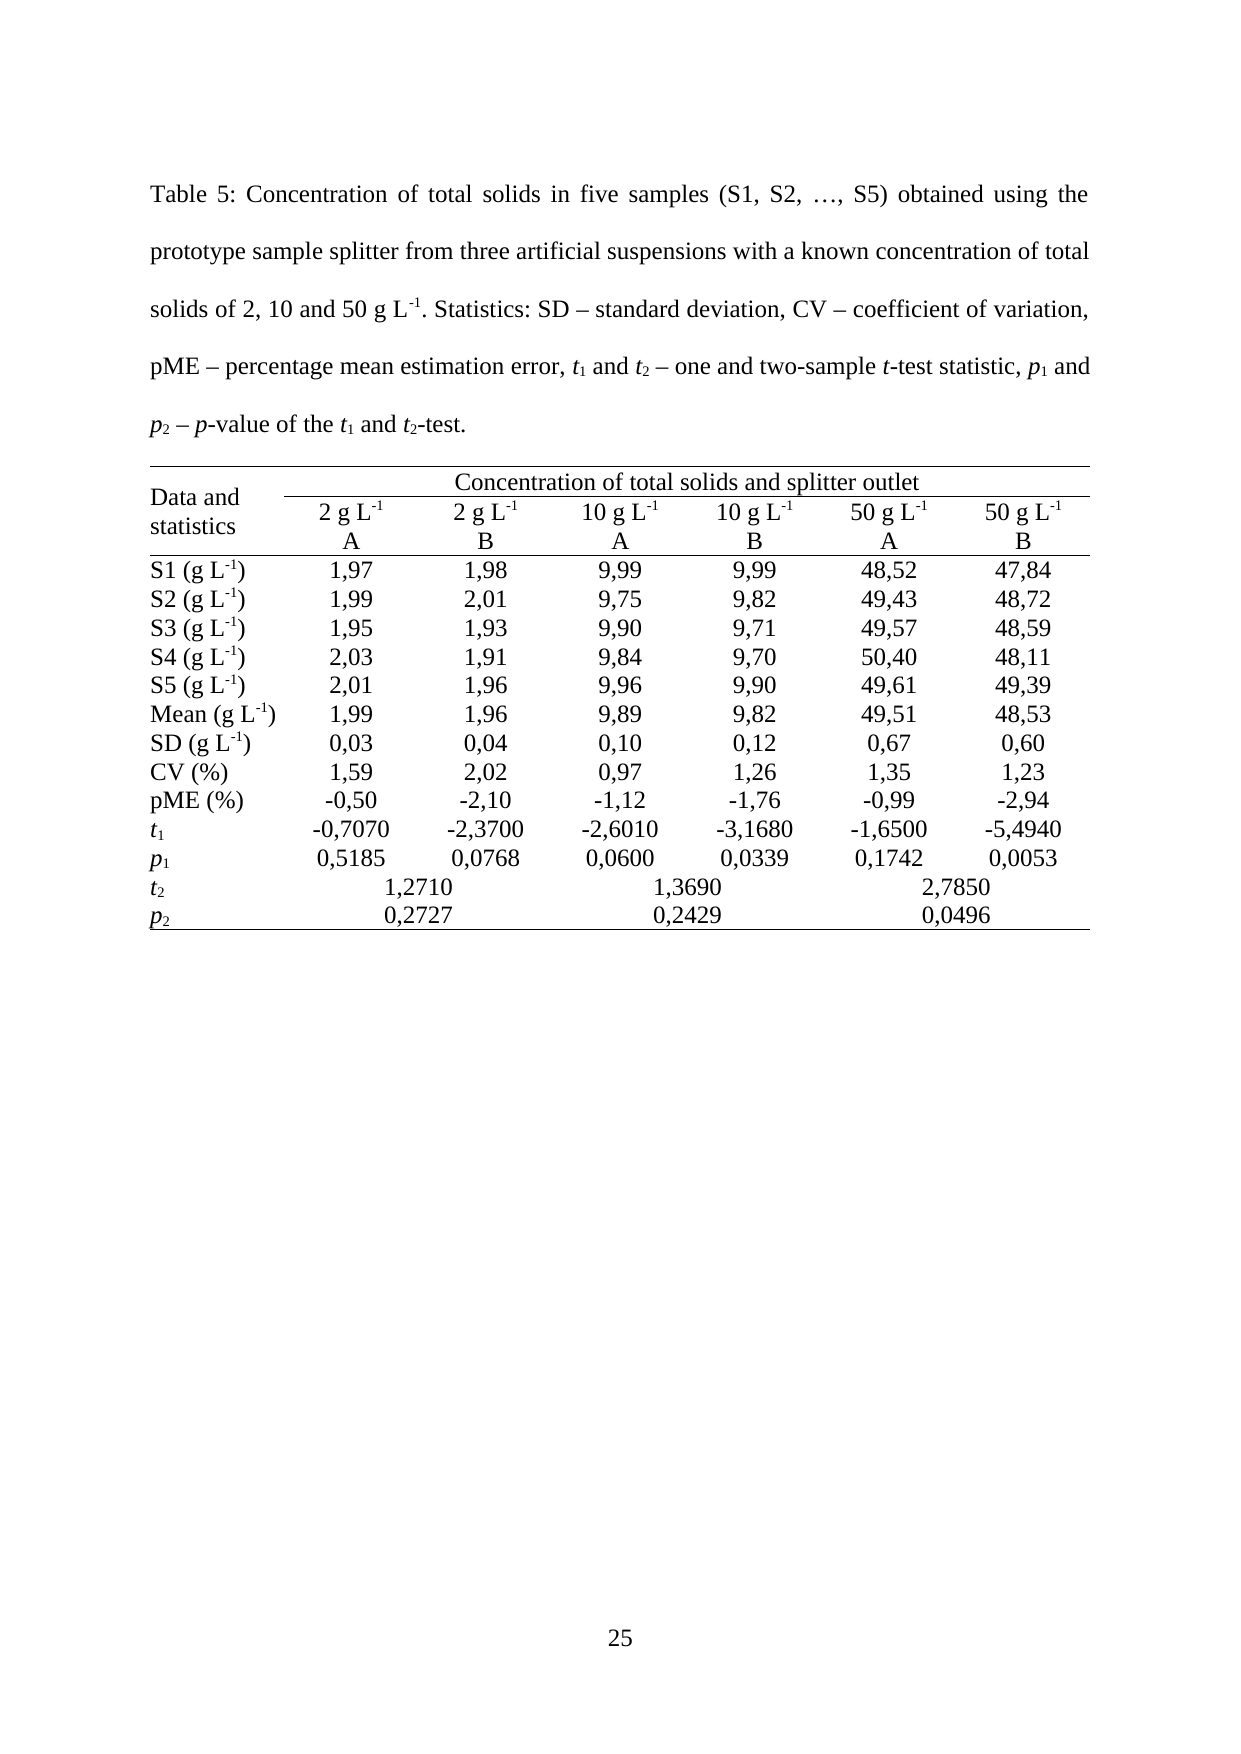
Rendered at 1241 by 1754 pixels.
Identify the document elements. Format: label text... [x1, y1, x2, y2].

table_cell S4 (g L-1) [150, 642, 284, 671]
table_cell 48,59 [956, 613, 1090, 642]
table_cell 9,70 [687, 642, 822, 671]
table_cell 9,71 [687, 613, 822, 642]
table_cell 0,04 [418, 728, 553, 757]
table_cell 0,0768 [418, 843, 553, 872]
table_header Table 5: Concentration of total solids in five samples (S1, S2, …, S5) obtained using the prototype sample splitter from three artificial suspensions with a known concentration of total solids of 2, 10 and 50 g L-1. Statistics: SD – standard deviation, CV – coefficient of variation, pME – percentage mean estimation error, t1 and t2 – one and two-sample t-test statistic, p1 and p2 – p-value of the t1 and t2-test. [150, 179, 1090, 466]
table_cell 9,90 [553, 613, 687, 642]
table_cell 1,35 [822, 757, 956, 786]
table_cell -2,3700 [418, 814, 553, 843]
table_cell t1 [150, 814, 284, 843]
table_cell 0,0496 [822, 901, 1090, 929]
table_cell 0,12 [687, 728, 822, 757]
table_cell 2,03 [284, 642, 418, 671]
table_cell 9,82 [687, 584, 822, 613]
table_cell 9,84 [553, 642, 687, 671]
table_cell 9,90 [687, 671, 822, 699]
table_cell 0,1742 [822, 843, 956, 872]
table_cell 1,93 [418, 613, 553, 642]
table_cell 2,02 [418, 757, 553, 786]
table_cell 0,60 [956, 728, 1090, 757]
table_cell 0,97 [553, 757, 687, 786]
table_cell S2 (g L-1) [150, 584, 284, 613]
table_cell 0,0339 [687, 843, 822, 872]
table_cell S5 (g L-1) [150, 671, 284, 699]
table_cell Mean (g L-1) [150, 699, 284, 728]
table_cell 2,01 [284, 671, 418, 699]
table_cell -0,99 [822, 786, 956, 814]
table_cell 9,96 [553, 671, 687, 699]
table_cell 1,59 [284, 757, 418, 786]
table_cell 49,61 [822, 671, 956, 699]
table_cell 1,99 [284, 699, 418, 728]
table_cell 49,51 [822, 699, 956, 728]
table_cell 2,01 [418, 584, 553, 613]
table_cell 50 g L-1 B [956, 497, 1090, 554]
table_cell 48,53 [956, 699, 1090, 728]
table_cell 1,23 [956, 757, 1090, 786]
table_cell 49,43 [822, 584, 956, 613]
table_cell 47,84 [956, 556, 1090, 584]
table_cell 1,96 [418, 699, 553, 728]
table_cell 1,99 [284, 584, 418, 613]
table_cell -2,10 [418, 786, 553, 814]
table_cell -5,4940 [956, 814, 1090, 843]
table_cell SD (g L-1) [150, 728, 284, 757]
table_cell 1,2710 [284, 872, 553, 901]
table_cell 1,98 [418, 556, 553, 584]
table_cell 0,2727 [284, 901, 553, 929]
table_cell 1,91 [418, 642, 553, 671]
table_cell 1,95 [284, 613, 418, 642]
table_cell 1,96 [418, 671, 553, 699]
table_cell 2,7850 [822, 872, 1090, 901]
table_cell Concentration of total solids and splitter outlet [284, 467, 1090, 496]
table_cell 0,03 [284, 728, 418, 757]
table_cell -2,94 [956, 786, 1090, 814]
table_cell 1,3690 [553, 872, 822, 901]
table_cell 49,57 [822, 613, 956, 642]
table_cell 1,97 [284, 556, 418, 584]
table_cell 1,26 [687, 757, 822, 786]
table_cell 2 g L-1 A [284, 497, 418, 554]
table_cell 9,82 [687, 699, 822, 728]
table_cell Data and statistics [150, 467, 284, 554]
table_cell 0,5185 [284, 843, 418, 872]
table_cell 9,99 [687, 556, 822, 584]
table_cell 9,99 [553, 556, 687, 584]
table_cell 0,10 [553, 728, 687, 757]
table_cell 0,67 [822, 728, 956, 757]
table_cell 48,72 [956, 584, 1090, 613]
table_cell 50,40 [822, 642, 956, 671]
table_cell pME (%) [150, 786, 284, 814]
table_cell 10 g L-1 A [553, 497, 687, 554]
table_cell 48,52 [822, 556, 956, 584]
table_cell 0,2429 [553, 901, 822, 929]
table_cell -1,6500 [822, 814, 956, 843]
table_cell p2 [150, 901, 284, 929]
table_cell 50 g L-1 A [822, 497, 956, 554]
table_cell -0,50 [284, 786, 418, 814]
table_cell CV (%) [150, 757, 284, 786]
table_cell 10 g L-1 B [687, 497, 822, 554]
table_cell -3,1680 [687, 814, 822, 843]
table_cell 48,11 [956, 642, 1090, 671]
table_cell 2 g L-1 B [418, 497, 553, 554]
table_cell t2 [150, 872, 284, 901]
table_cell -1,76 [687, 786, 822, 814]
table_cell -2,6010 [553, 814, 687, 843]
table_cell S1 (g L-1) [150, 556, 284, 584]
table_cell 0,0600 [553, 843, 687, 872]
table_cell 9,75 [553, 584, 687, 613]
table_cell S3 (g L-1) [150, 613, 284, 642]
table_cell -1,12 [553, 786, 687, 814]
table_cell p1 [150, 843, 284, 872]
table_cell 49,39 [956, 671, 1090, 699]
table_cell 9,89 [553, 699, 687, 728]
table_cell 0,0053 [956, 843, 1090, 872]
table_cell -0,7070 [284, 814, 418, 843]
